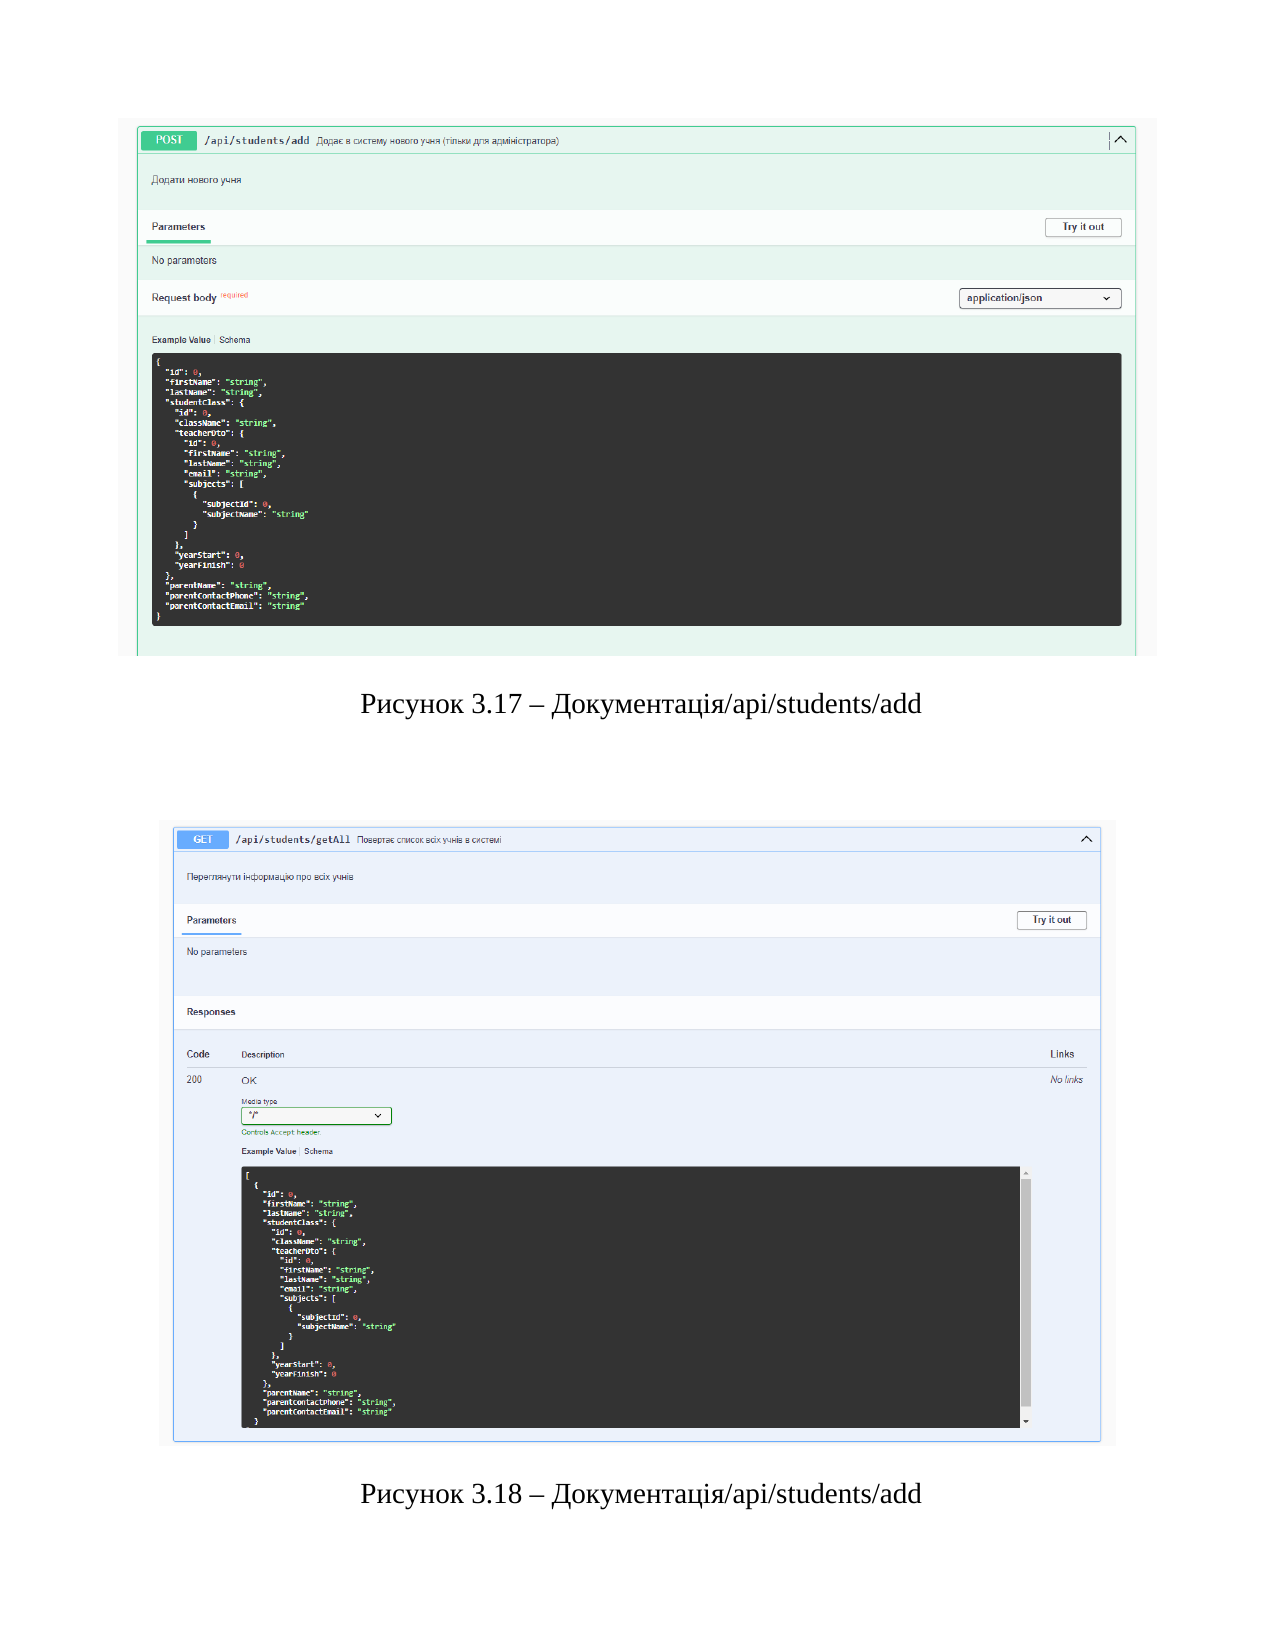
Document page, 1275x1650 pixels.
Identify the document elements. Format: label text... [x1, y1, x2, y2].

picture [118, 118, 1157, 656]
text Рисунок 3.18 – Документація/api/students/add [118, 1476, 1157, 1509]
picture [159, 820, 1116, 1446]
text Рисунок 3.17 – Документація/api/students/add [118, 686, 1157, 720]
